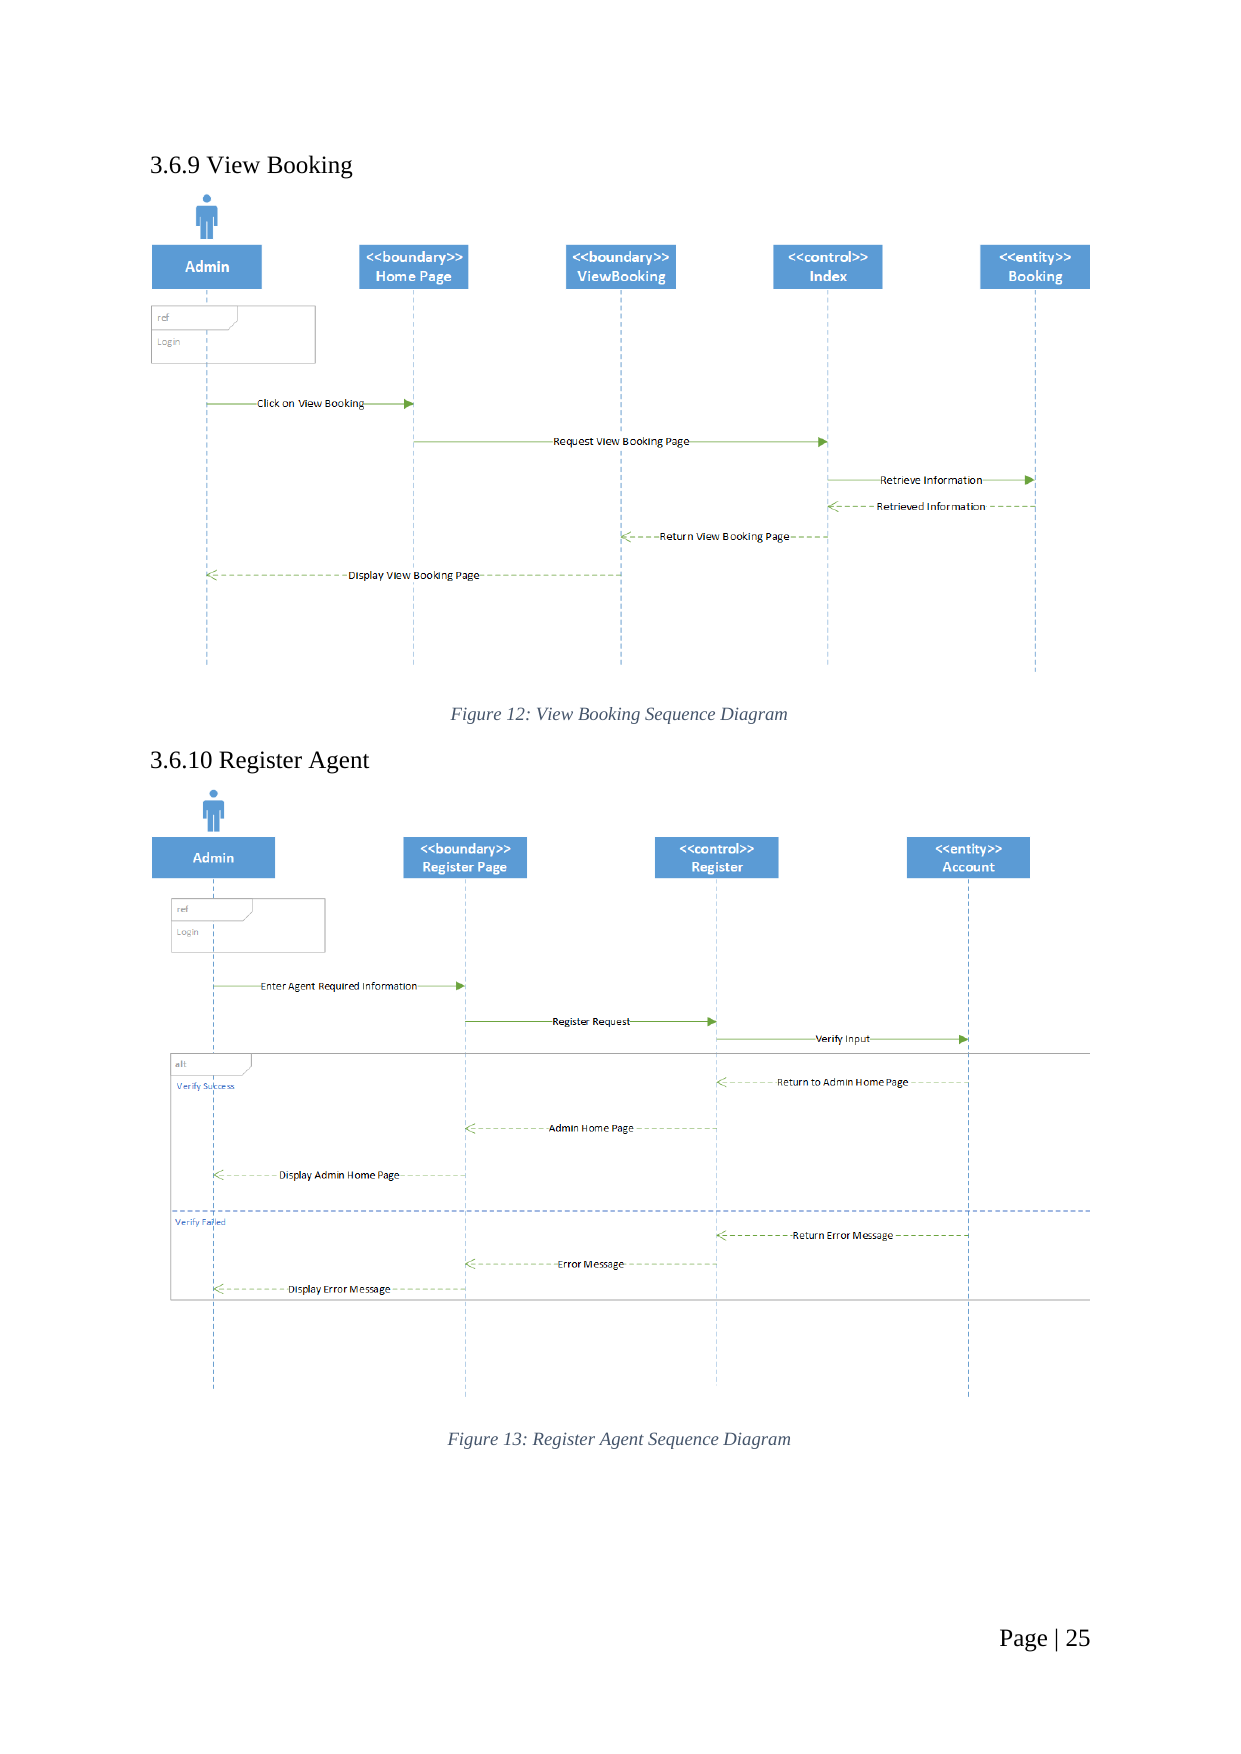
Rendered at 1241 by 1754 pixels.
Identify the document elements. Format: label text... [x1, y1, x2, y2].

picture [150, 193, 1090, 672]
subtitle 3.6.10 Register Agent [150, 745, 1090, 774]
picture [150, 788, 1090, 1398]
subtitle 3.6.9 View Booking [150, 150, 1090, 179]
